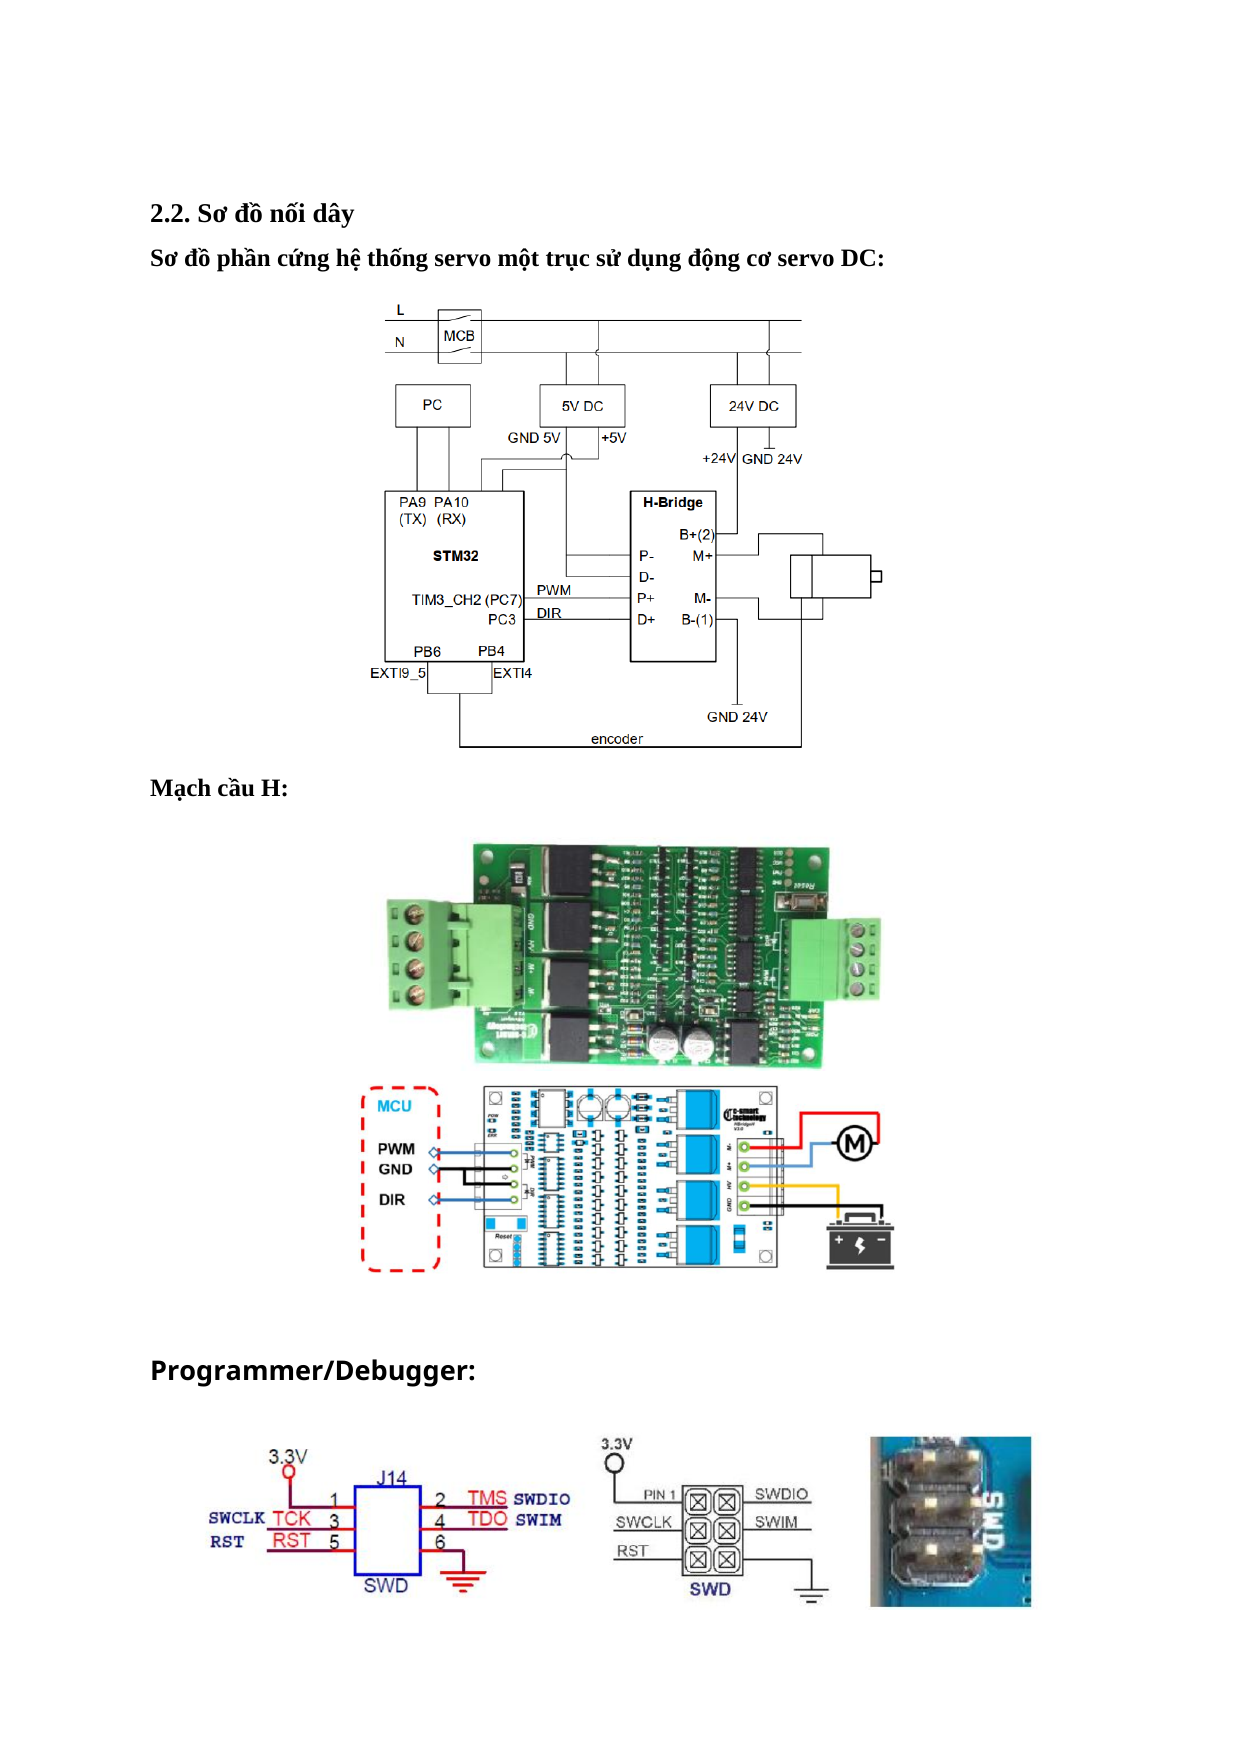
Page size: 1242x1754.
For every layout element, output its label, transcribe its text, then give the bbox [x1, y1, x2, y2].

text Programmer/Debugger: [150, 1352, 1092, 1388]
picture [186, 1406, 1055, 1621]
text Sơ đồ phần cứng hệ thống servo một trục sử dụng động cơ servo DC: [150, 243, 1092, 272]
picture [306, 816, 936, 1292]
text Mạch cầu H: [150, 773, 1092, 802]
text 2.2. Sơ đồ nối dây [150, 197, 1092, 228]
picture [345, 286, 897, 760]
